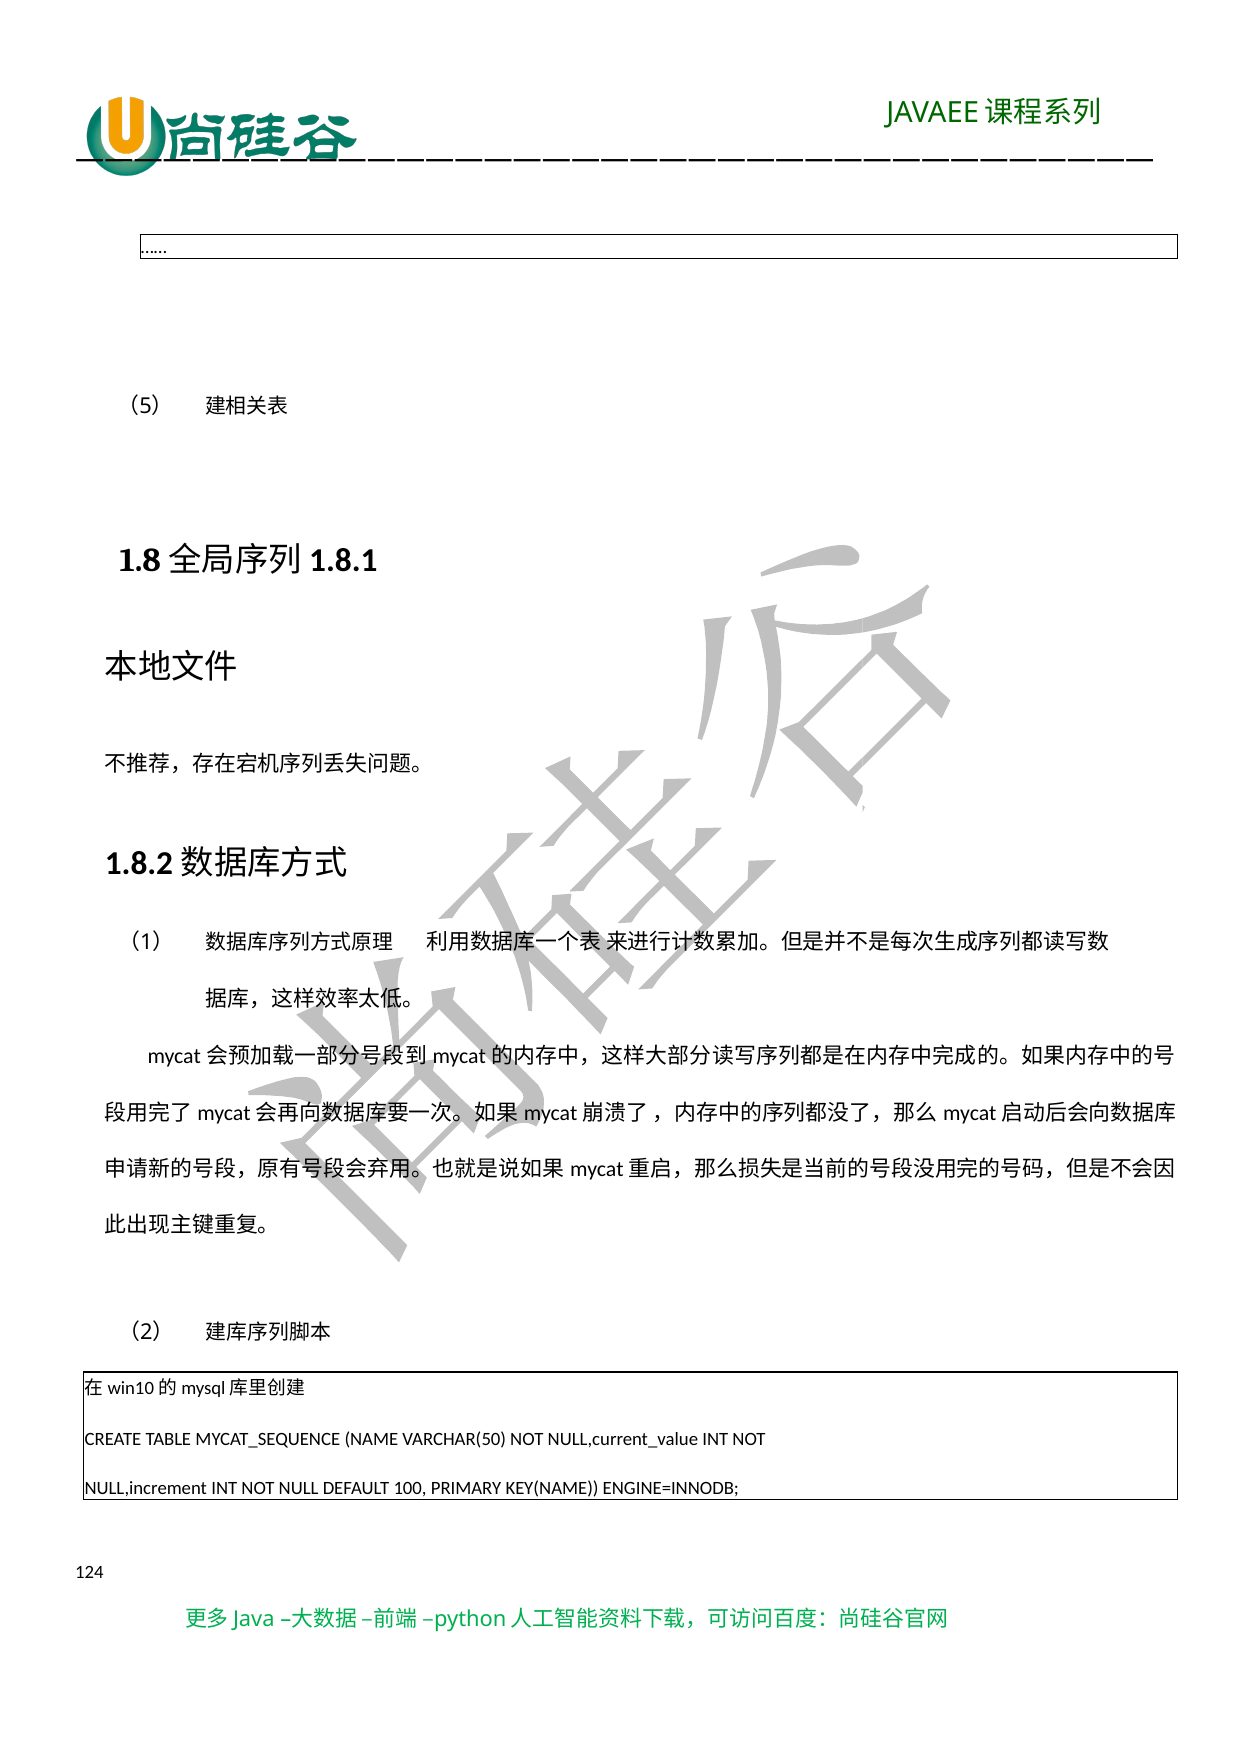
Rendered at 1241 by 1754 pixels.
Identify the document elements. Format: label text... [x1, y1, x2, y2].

picture [75, 88, 363, 184]
text mycat 会预加载一部分号段到 mycat 的内存中，这样大部分读写序列都是在内存中完成的。如果内存中的号段用完了 mycat 会再向数据库要一次。如果 mycat 崩溃了 ，内存中的序列都没了，那么 mycat 启动后会向数据库申请新的号段，原有号段会弃用。也就是说如果 mycat 重启，那么损失是当前的号段没用完的号码，但是不会因此出现主键重复。 [104, 1038, 1177, 1239]
text CREATE TABLE MYCAT_SEQUENCE (NAME VARCHAR(50) NOT NULL,current_value INT NOT [84, 1426, 1177, 1449]
list 建库序列脚本 [118, 1314, 1116, 1345]
text …… [141, 235, 1177, 258]
subtitle 1.8.2 数据库方式 [104, 835, 865, 884]
subtitle 1.8 全局序列 1.8.1 本地文件 [104, 533, 385, 688]
list 建相关表 [117, 388, 865, 419]
text NULL,increment INT NOT NULL DEFAULT 100, PRIMARY KEY(NAME)) ENGINE=INNODB; [84, 1475, 1177, 1499]
text 不推荐，存在宕机序列丢失问题。 [104, 746, 1177, 778]
list 数据库序列方式原理 利用数据库一个表 来进行计数累加。但是并不是每次生成序列都读写数据库，这样效率太低。 [118, 924, 1116, 1012]
text 在 win10 的 mysql 库里创建 [84, 1373, 1177, 1399]
